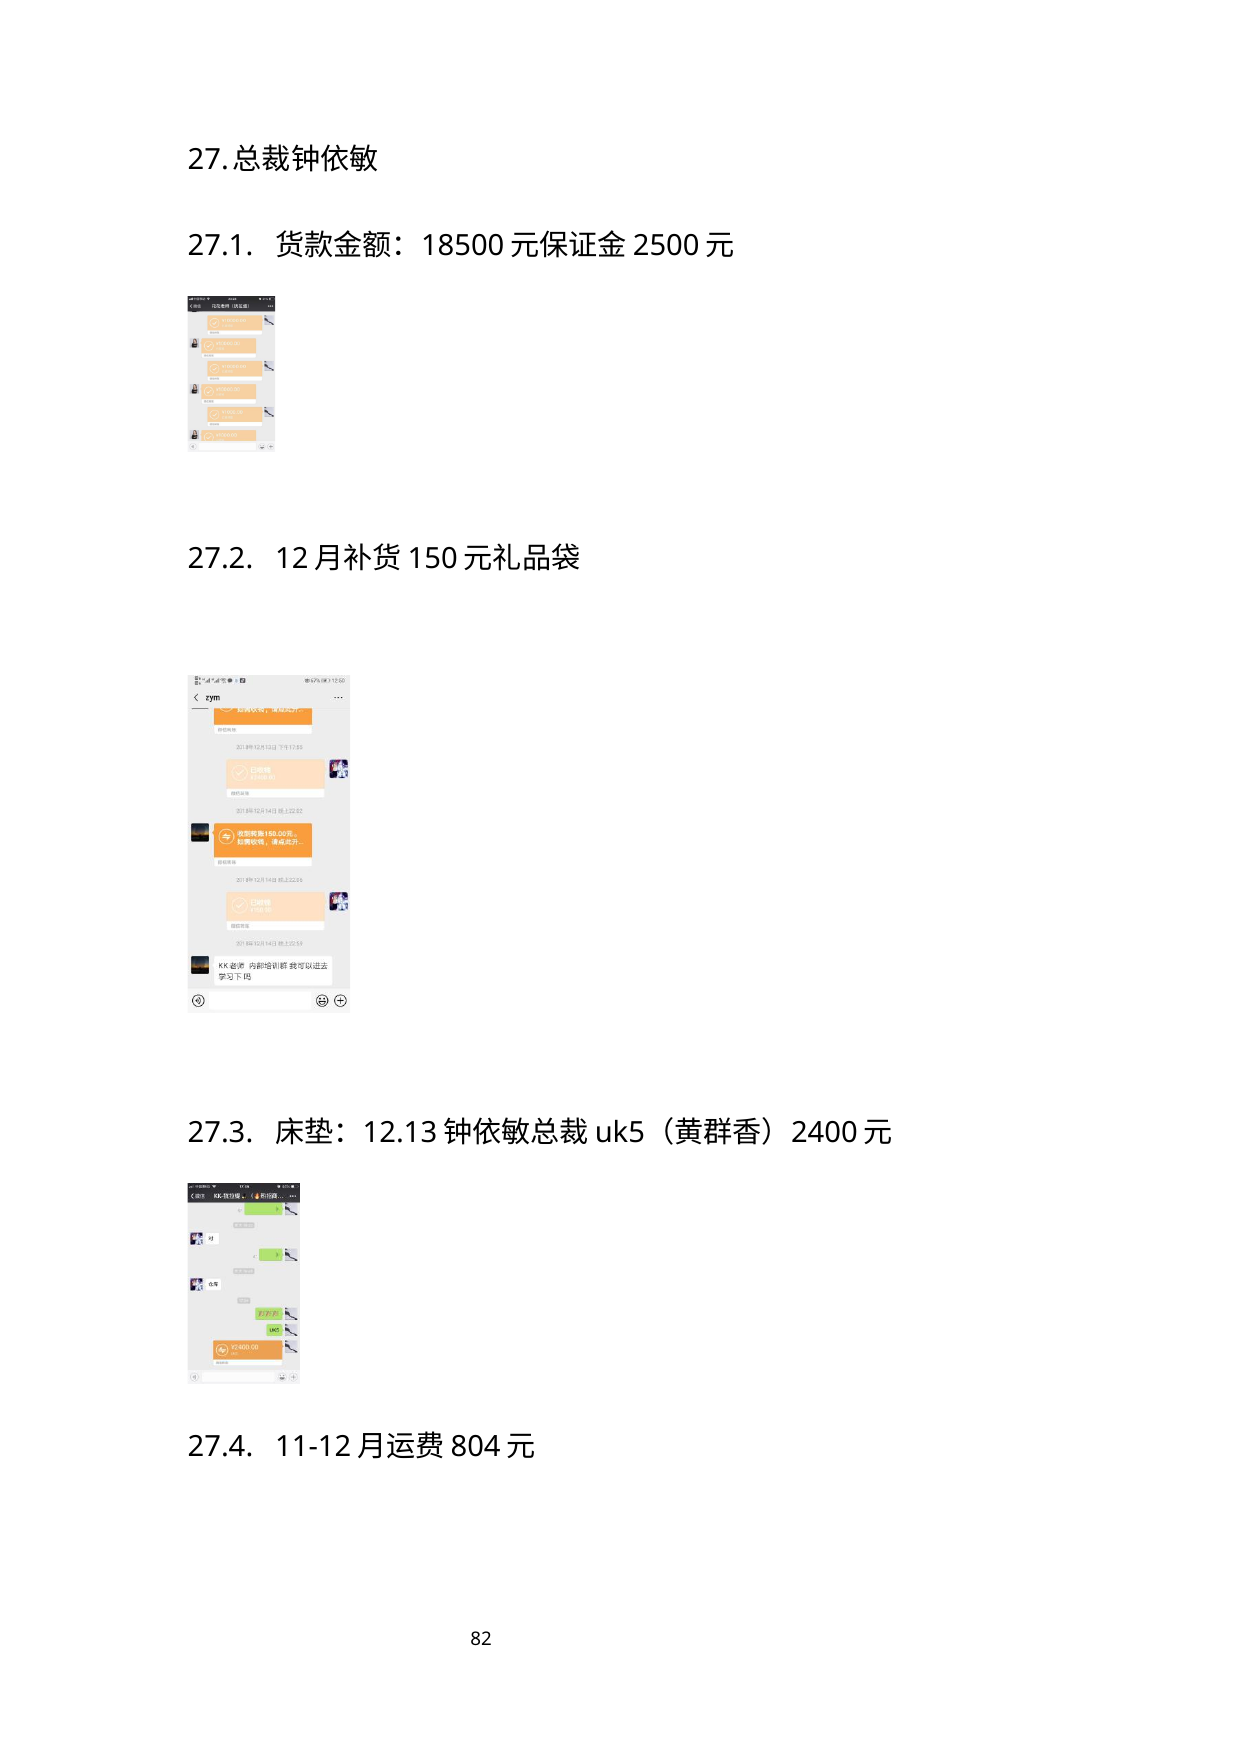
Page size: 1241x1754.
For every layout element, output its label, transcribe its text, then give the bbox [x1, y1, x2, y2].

subtitle 11-12月运费804元 [187, 1411, 1053, 1476]
picture [187, 296, 275, 452]
picture [187, 1183, 300, 1384]
subtitle 总裁钟依敏 [187, 124, 1053, 189]
subtitle 12月补货150元礼品袋 [187, 524, 1053, 589]
subtitle 货款金额：18500元保证金2500元 [187, 210, 1053, 275]
subtitle 床垫：12.13钟依敏总裁uk5（黄群香）2400元 [187, 1097, 1053, 1162]
picture [187, 675, 351, 1013]
